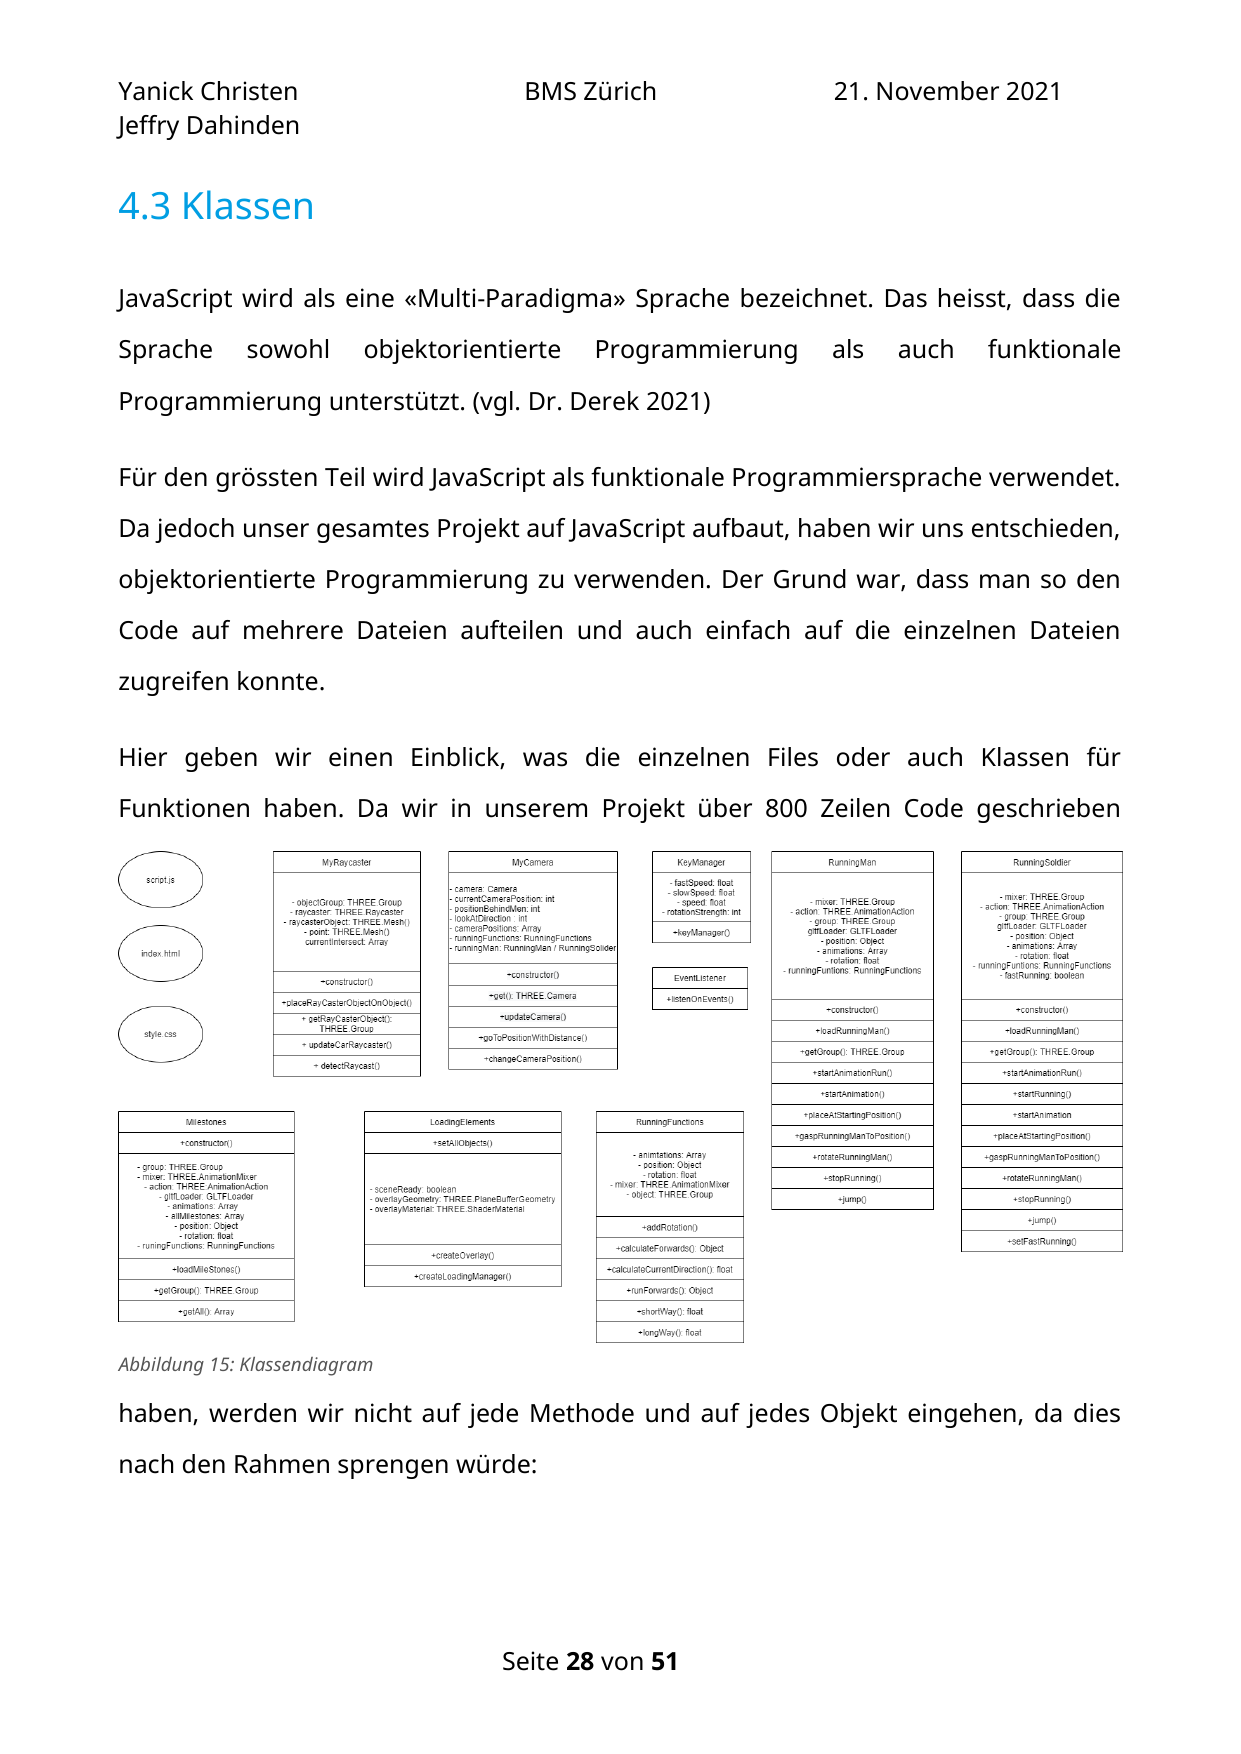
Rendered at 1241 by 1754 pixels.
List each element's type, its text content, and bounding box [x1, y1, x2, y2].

picture [118, 851, 1123, 1343]
subtitle 4.3 Klassen [118, 179, 1122, 231]
text Für den grössten Teil wird JavaScript als funktionale Programmiersprache verwendet. Da jedoch unser gesamtes Projekt auf JavaScript aufbaut, haben wir uns entschieden, objektorientierte Programmierung zu verwenden. Der Grund war, dass man so den Code auf mehrere Dateien aufteilen und auch einfach auf die einzelnen Dateien zugreifen konnte. [118, 459, 1122, 697]
text JavaScript wird als eine «Multi-Paradigma» Sprache bezeichnet. Das heisst, dass die Sprache sowohl objektorientierte Programmierung als auch funktionale Programmierung unterstützt. (vgl. Dr. Derek 2021) [118, 281, 1122, 417]
text Hier geben wir einen Einblick, was die einzelnen Files oder auch Klassen für Funktionen haben. Da wir in unserem Projekt über 800 Zeilen Code geschrieben haben, werden wir nicht auf jede Methode und auf jedes Objekt eingehen, da dies nach den Rahmen sprengen würde: [118, 1396, 1122, 1481]
text Hier geben wir einen Einblick, was die einzelnen Files oder auch Klassen für Funktionen haben. Da wir in unserem Projekt über 800 Zeilen Code geschrieben haben, werden wir nicht auf jede Methode und auf jedes Objekt eingehen, da dies nach den Rahmen sprengen würde: [118, 739, 1122, 851]
